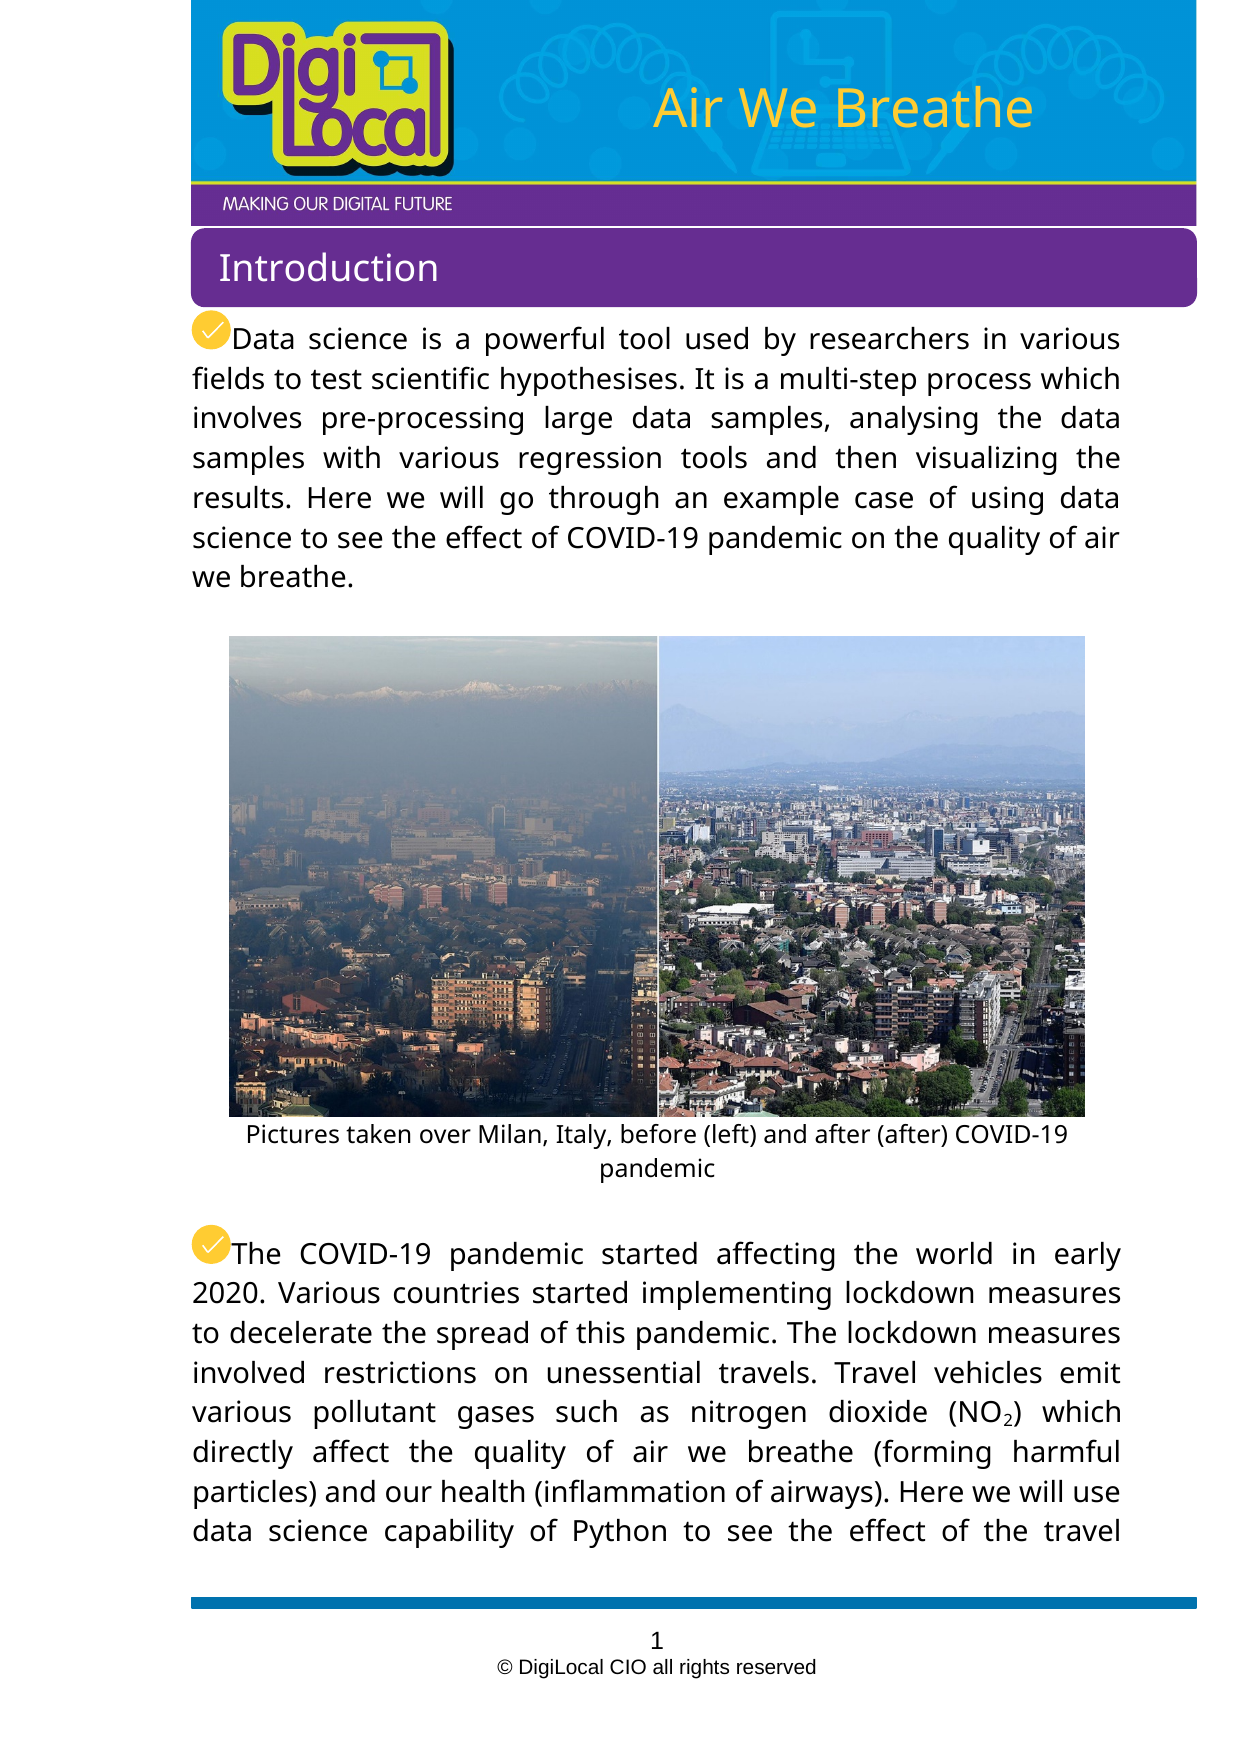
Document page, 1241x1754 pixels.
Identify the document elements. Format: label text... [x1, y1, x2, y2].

picture [223, 21, 454, 176]
picture [191, 181, 1197, 226]
text Pictures taken over Milan, Italy, before (left) and after (after) COVID-19 pandemic [192, 1117, 1122, 1185]
picture [229, 636, 1085, 1117]
text Data science is a powerful tool used by researchers in various fields to test scientific hypothesises. It is a multi-step process which involves pre-processing large data samples, analysing the data samples with various regression tools and then visualizing the results. Here we will go through an example case of using data science to see the effect of COVID-19 pandemic on the quality of air we breathe. [192, 310, 1122, 596]
